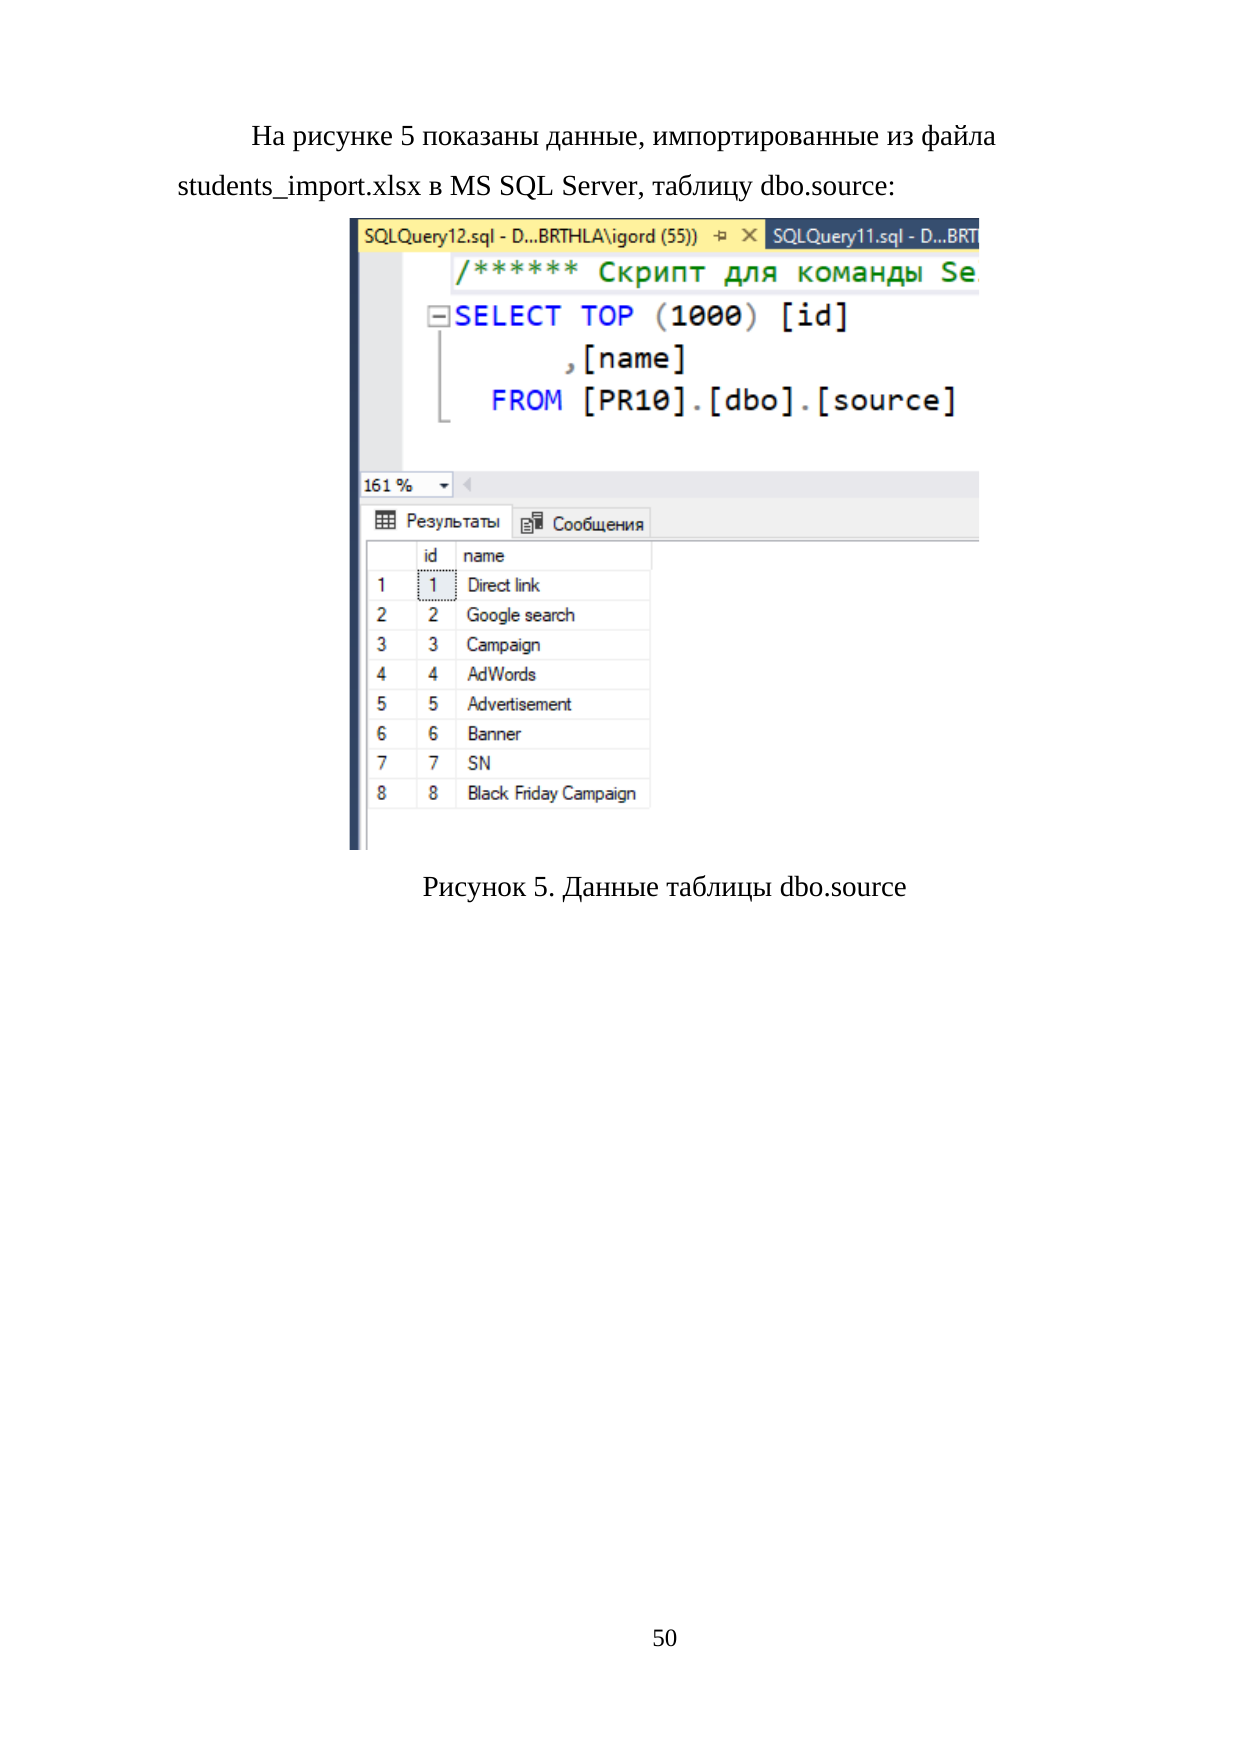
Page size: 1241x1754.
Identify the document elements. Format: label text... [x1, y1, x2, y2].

text Рисунок 5. Данные таблицы dbo.source [177, 869, 1152, 902]
text На рисунке 5 показаны данные, импортированные из файла students_import.xlsx в MS SQL Server, таблицу dbo.source: [177, 118, 1152, 202]
picture [349, 218, 980, 850]
